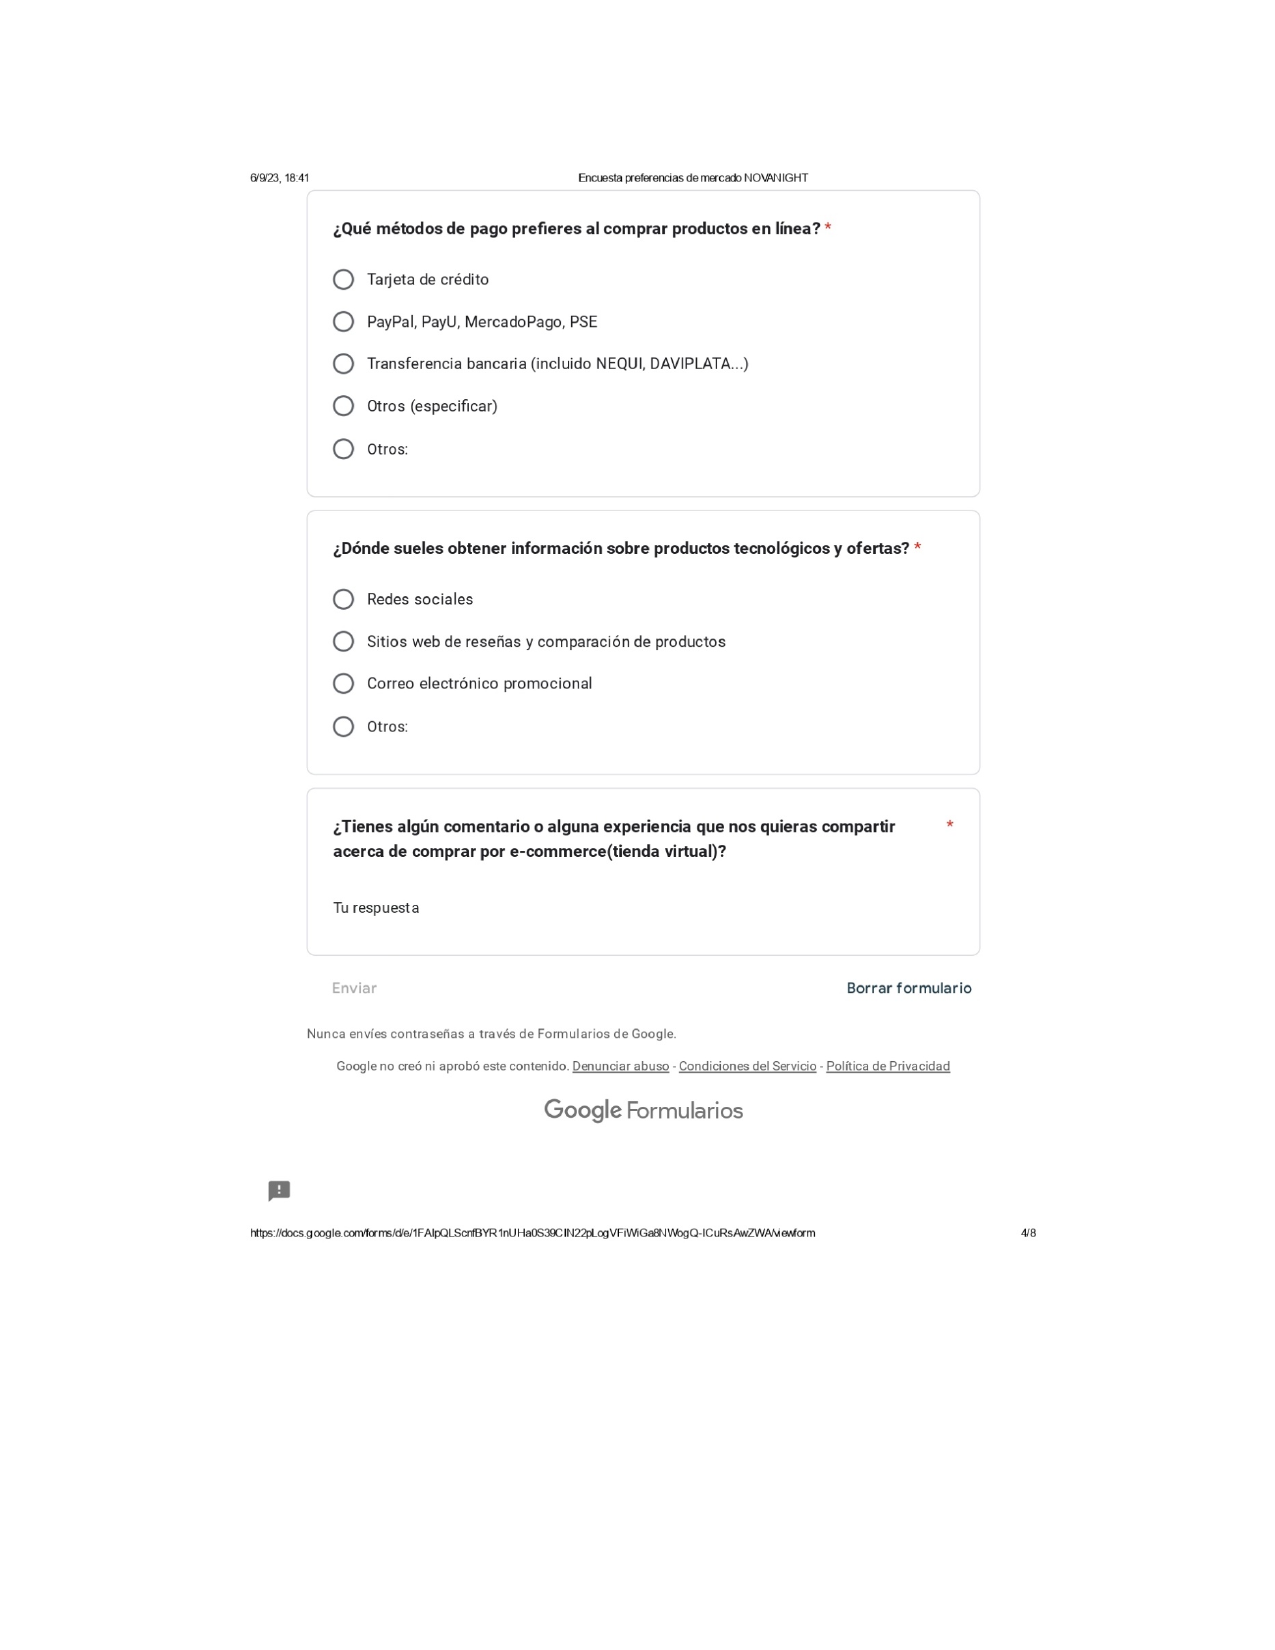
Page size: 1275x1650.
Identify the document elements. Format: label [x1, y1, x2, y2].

picture [213, 150, 1072, 1260]
